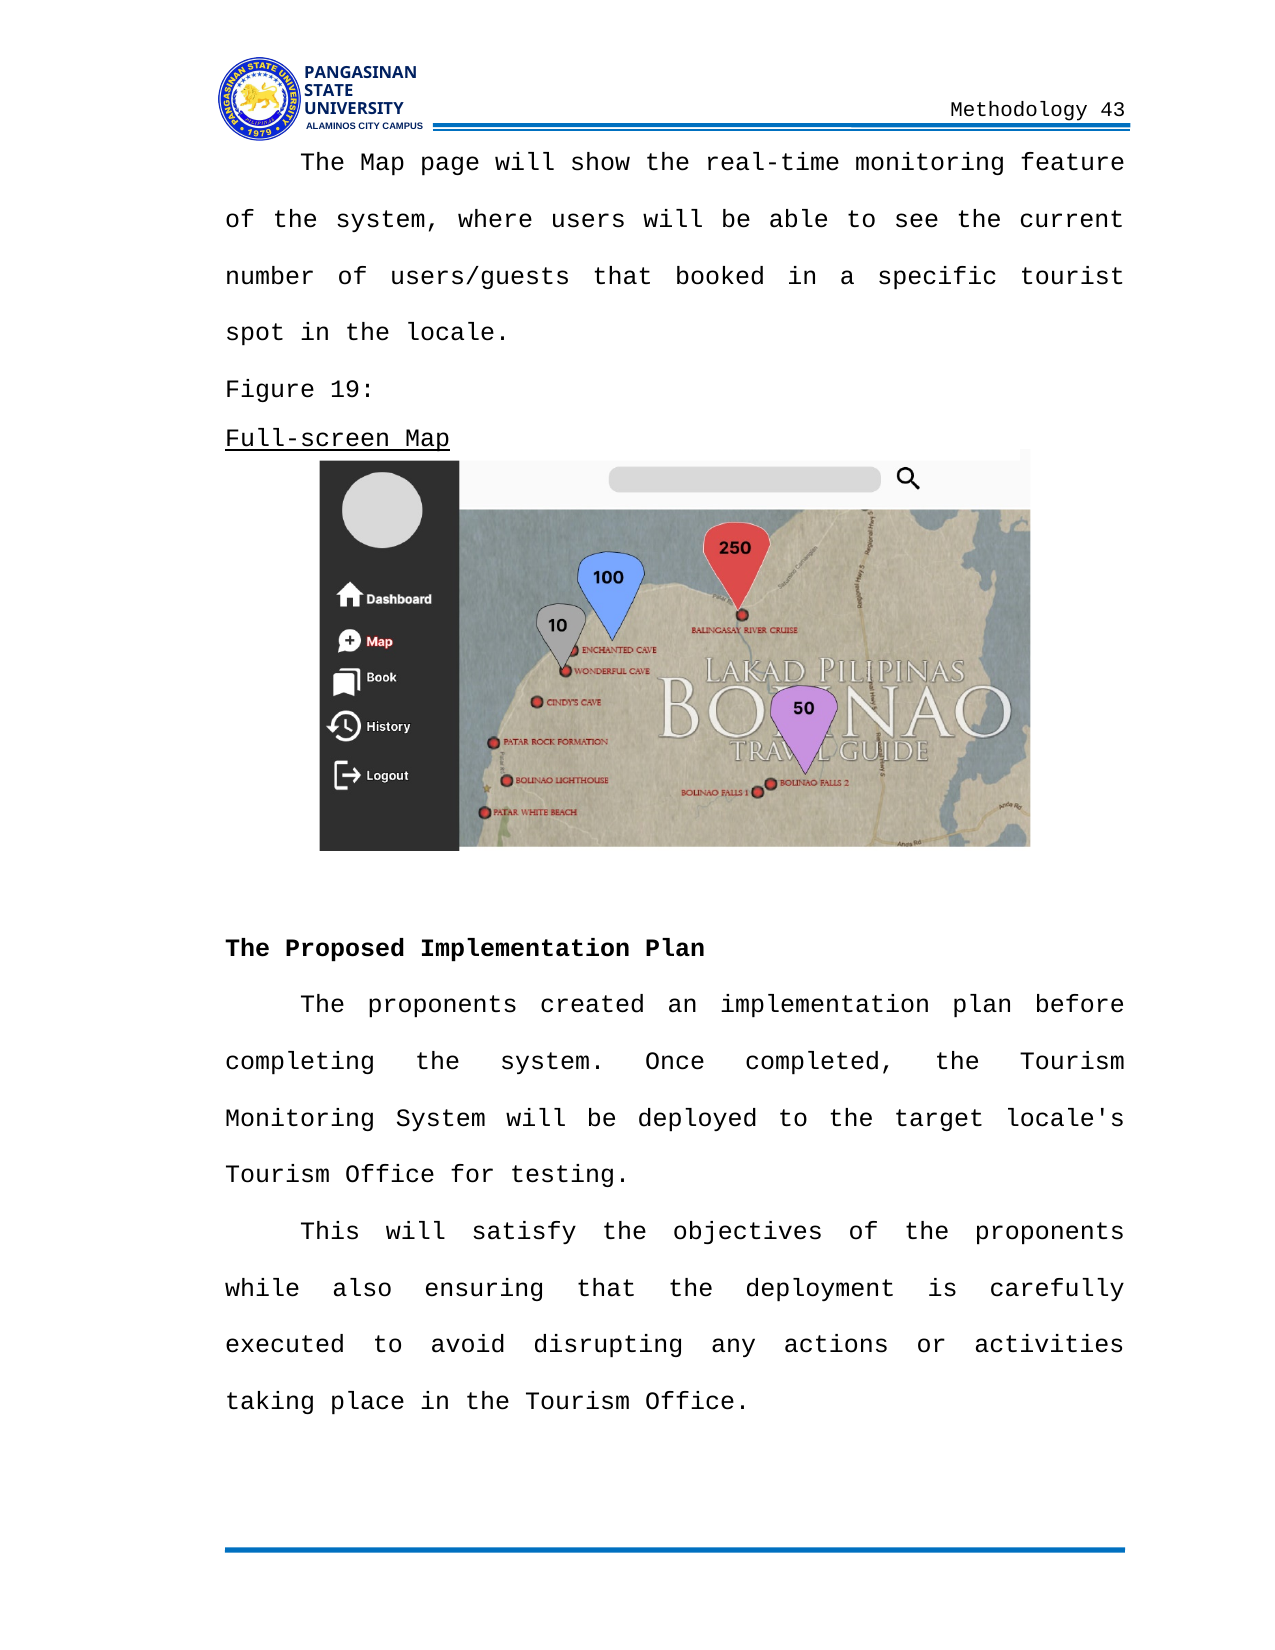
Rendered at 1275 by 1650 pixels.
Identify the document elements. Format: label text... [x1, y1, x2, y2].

text This will satisfy the objectives of the proponents while also ensuring that the deployment is carefully executed to avoid disrupting any actions or activities taking place in the Tourism Office. [225, 1219, 1125, 1417]
text The proponents created an implementation plan before completing the system. Once completed, the Tourism Monitoring System will be deployed to the target locale's Tourism Office for testing. [225, 992, 1125, 1190]
subtitle The Proposed Implementation Plan [225, 935, 1125, 964]
text The Map page will show the real-time monitoring feature of the system, where users will be able to see the current number of users/guests that booked in a specific tourist spot in the locale. [225, 150, 1125, 348]
picture [218, 57, 301, 141]
picture [319, 449, 1031, 851]
